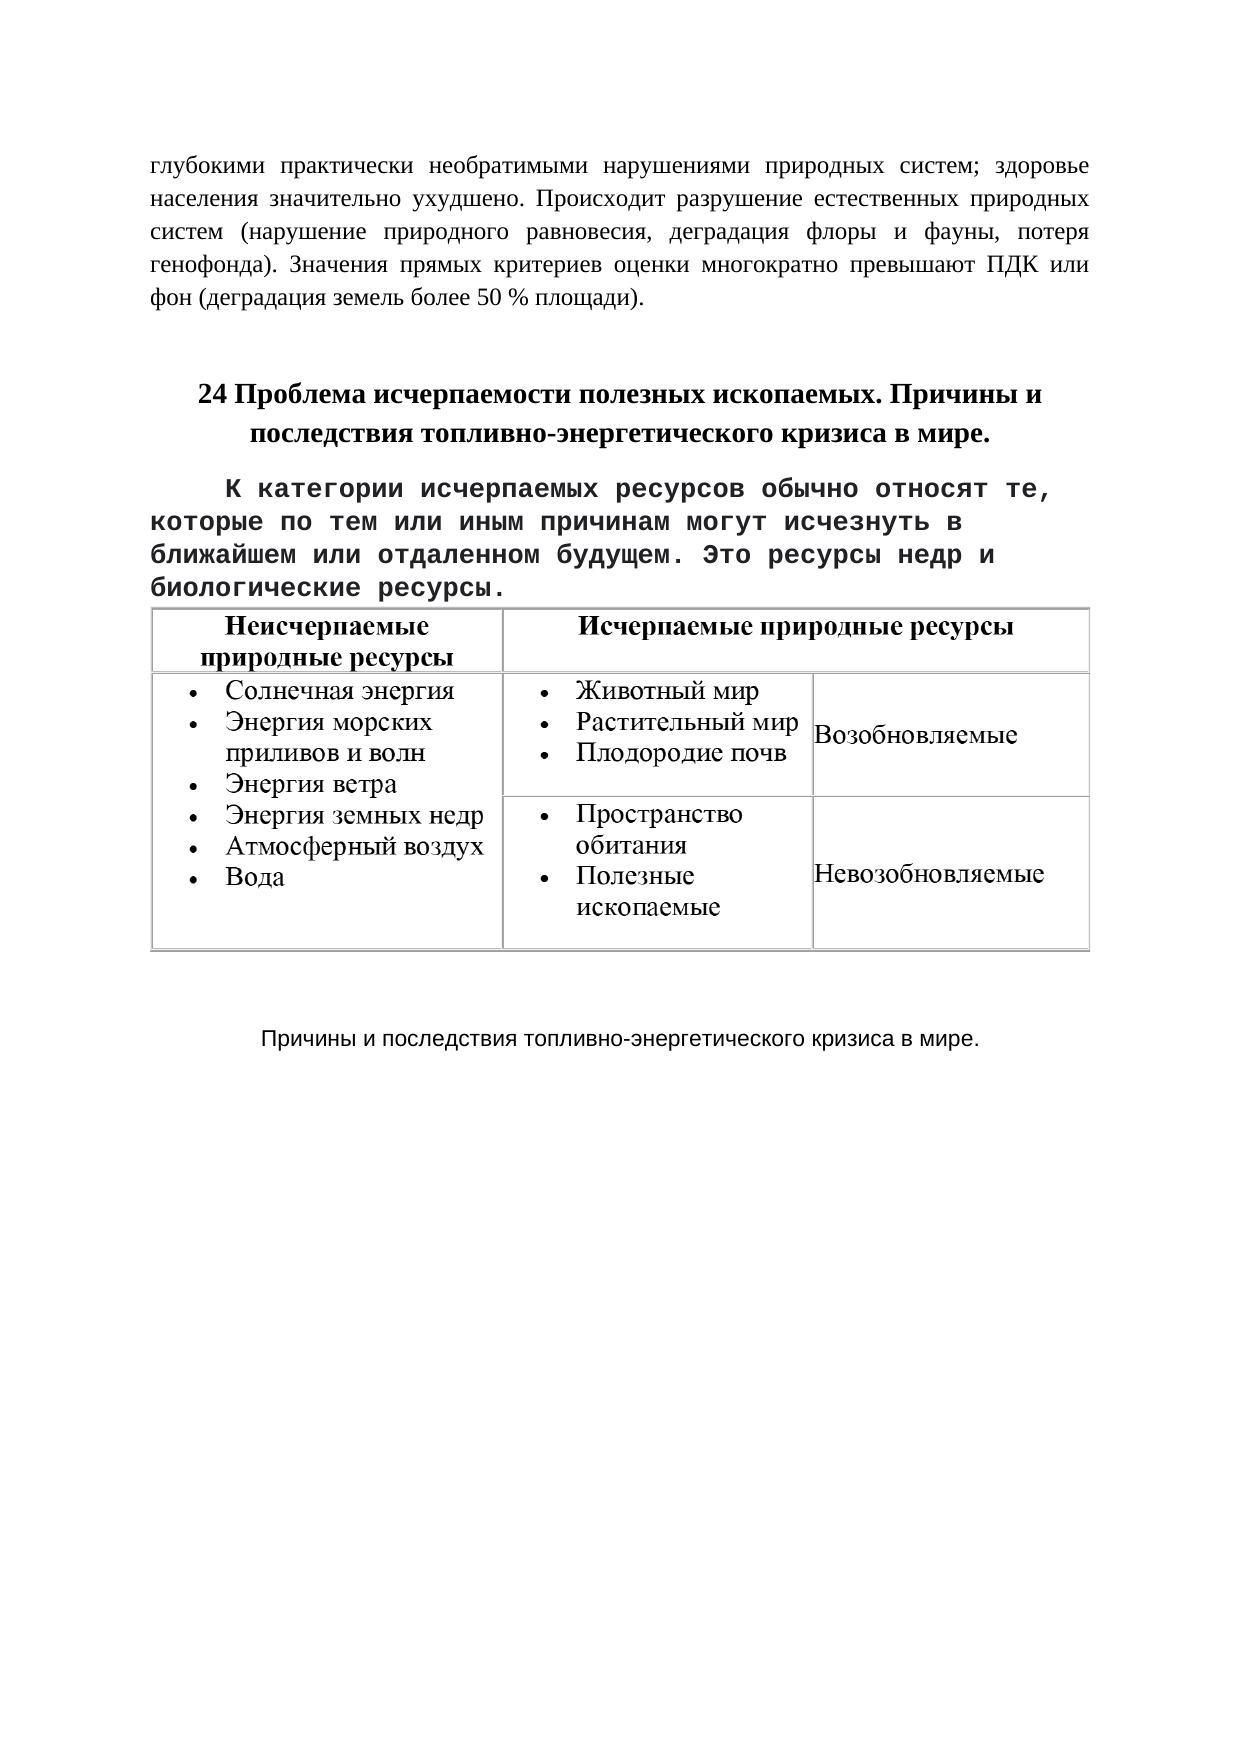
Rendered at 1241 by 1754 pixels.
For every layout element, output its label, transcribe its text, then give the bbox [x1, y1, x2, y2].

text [150, 150, 1090, 311]
text К категории исчерпаемых ресурсов обычно относят те, которые по тем или иным причинам могут исчезнуть в ближайшем или отдаленном будущем. Это ресурсы недр и биологические ресурсы. [150, 474, 1090, 606]
subtitle 24 Проблема исчерпаемости полезных ископаемых. Причины и последствия топливно-энергетического кризиса в мире. [150, 377, 1090, 449]
text Причины и последствия топливно-энергетического кризиса в мире. [150, 1025, 1090, 1052]
picture [150, 606, 1091, 1001]
